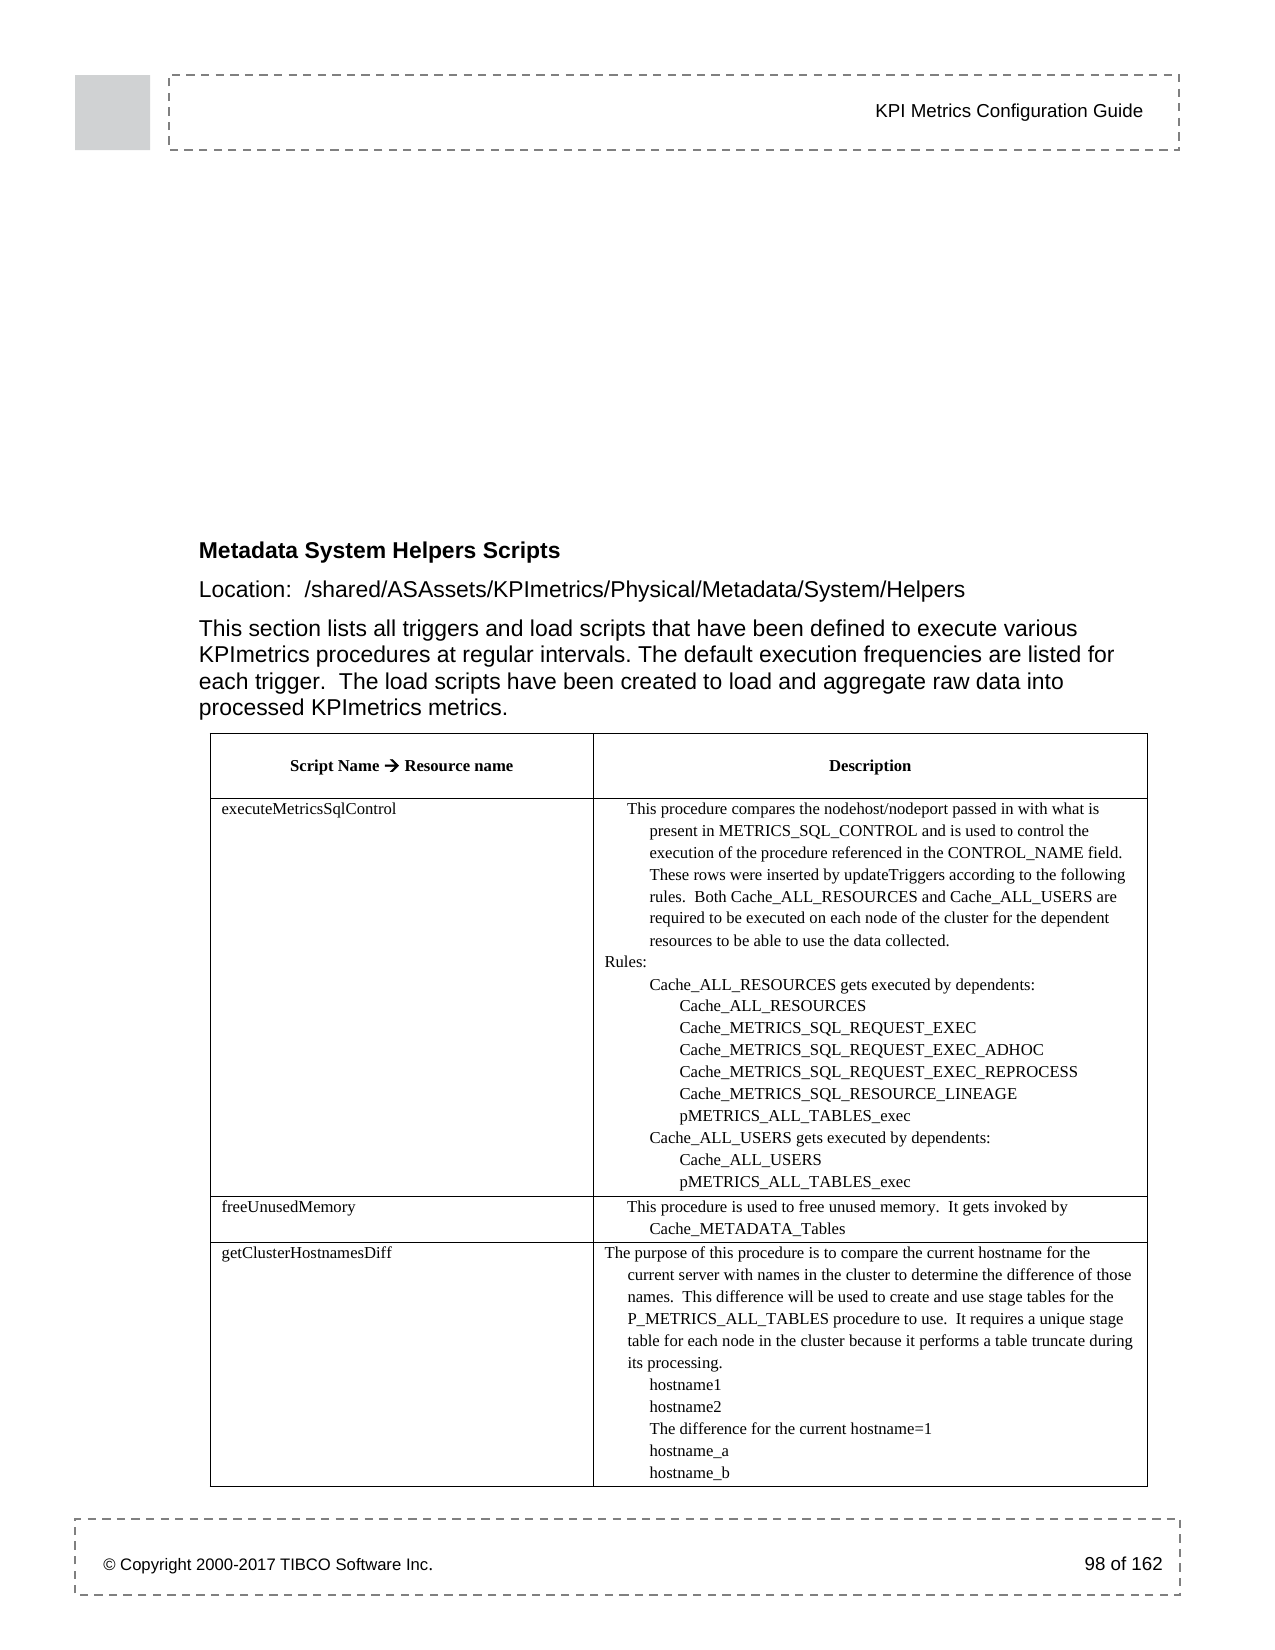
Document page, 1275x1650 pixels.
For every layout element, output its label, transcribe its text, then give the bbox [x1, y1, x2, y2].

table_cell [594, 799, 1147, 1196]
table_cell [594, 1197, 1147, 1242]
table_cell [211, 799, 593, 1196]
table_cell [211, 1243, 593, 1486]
text This section lists all triggers and load scripts that have been defined to execute various KPImetrics procedures at regular intervals. The default execution frequencies are listed for each trigger. The load scripts have been created to load and aggregate raw data into processed KPImetrics metrics. [199, 615, 1162, 720]
subtitle Metadata System Helpers Scripts [169, 537, 1162, 563]
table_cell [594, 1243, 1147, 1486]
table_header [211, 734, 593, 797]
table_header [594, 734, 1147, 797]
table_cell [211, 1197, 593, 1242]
text Location: /shared/ASAssets/KPImetrics/Physical/Metadata/System/Helpers [199, 576, 1162, 602]
